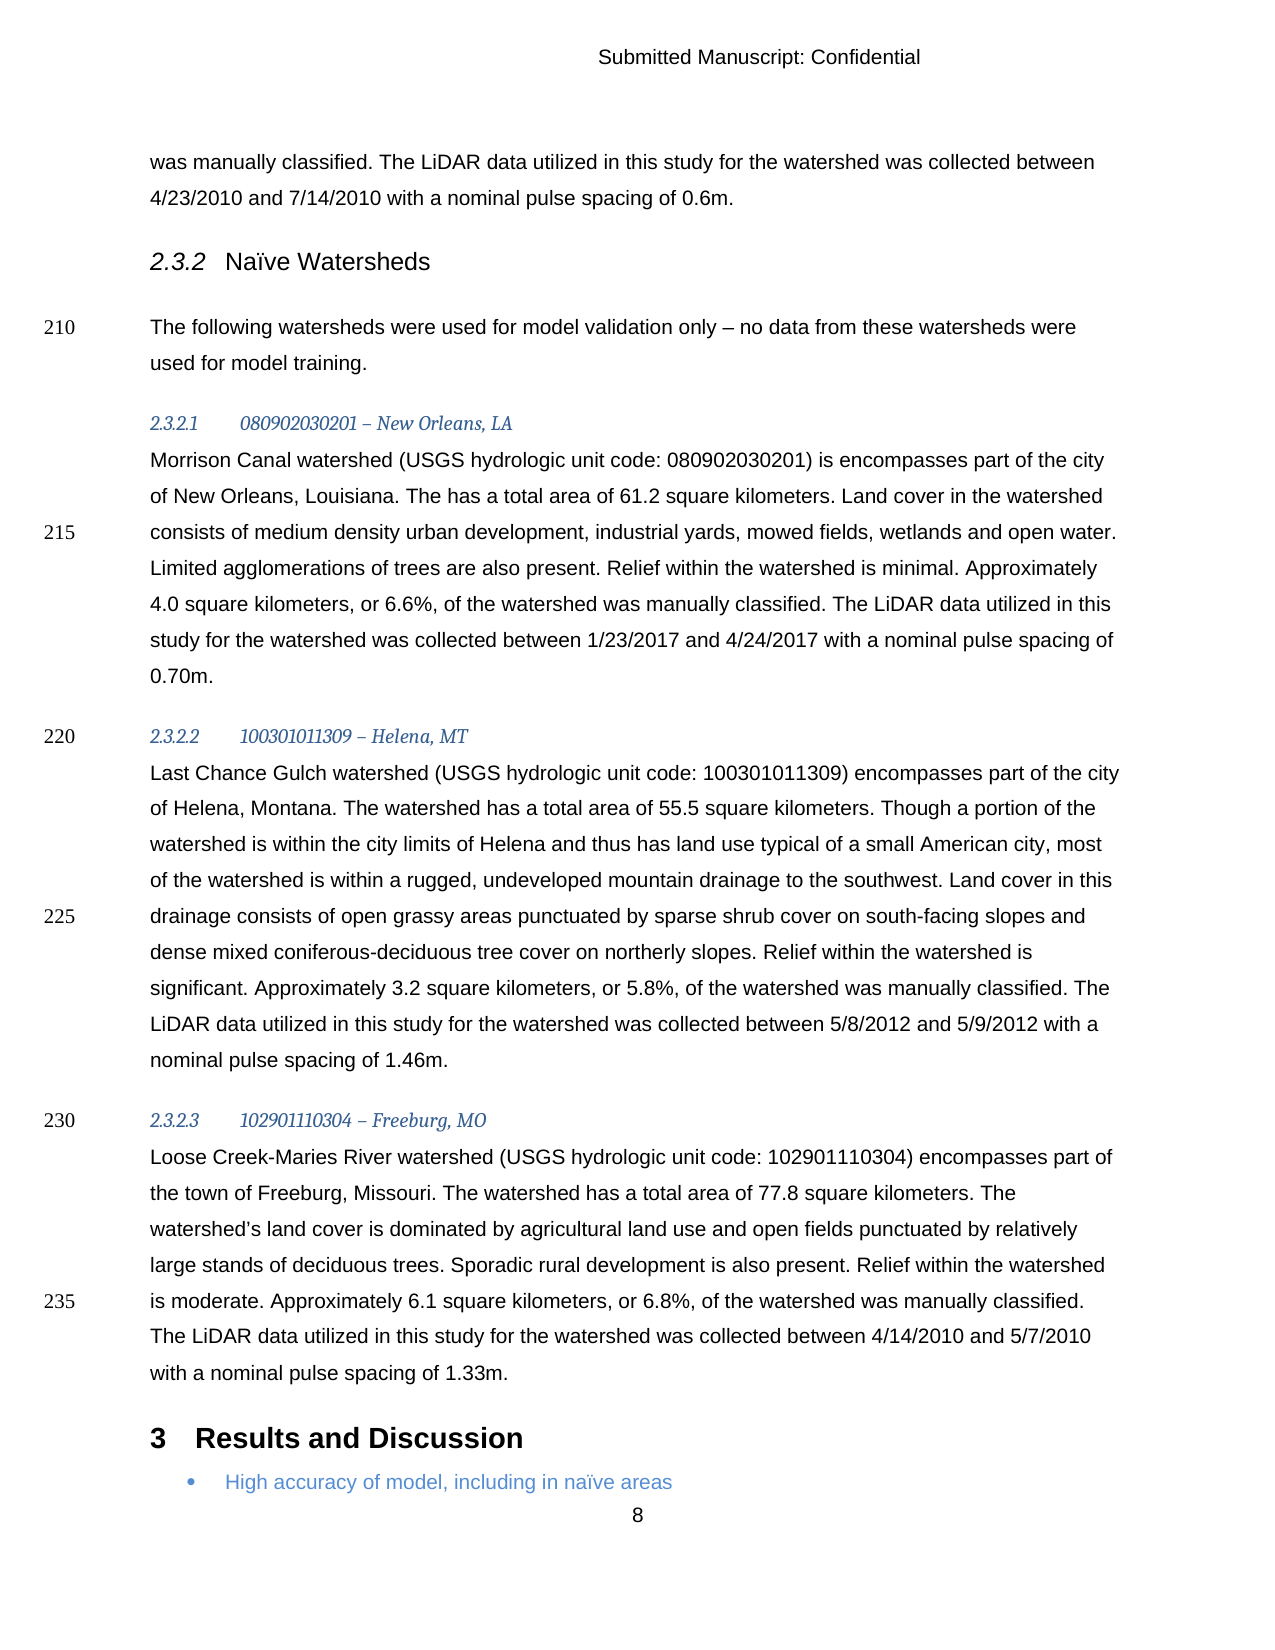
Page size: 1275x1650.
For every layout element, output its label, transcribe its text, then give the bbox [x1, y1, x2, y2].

subtitle 102901110304 – Freeburg, MO [150, 1109, 1125, 1133]
text The following watersheds were used for model validation only – no data from these watersheds were used for model training. [150, 315, 1125, 375]
list High accuracy of model, including in naïve areas [187, 1470, 1125, 1494]
text Morrison Canal watershed (USGS hydrologic unit code: 080902030201) is encompasses part of the city of New Orleans, Louisiana. The has a total area of 61.2 square kilometers. Land cover in the watershed consists of medium density urban development, industrial yards, mowed fields, wetlands and open water. Limited agglomerations of trees are also present. Relief within the watershed is minimal. Approximately 4.0 square kilometers, or 6.6%, of the watershed was manually classified. The LiDAR data utilized in this study for the watershed was collected between 1/23/2017 and 4/24/2017 with a nominal pulse spacing of 0.70m. [150, 448, 1125, 687]
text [150, 150, 1125, 210]
subtitle 100301011309 – Helena, MT [150, 724, 1125, 748]
subtitle 080902030201 – New Orleans, LA [150, 412, 1125, 436]
subtitle Results and Discussion [150, 1421, 1125, 1455]
subtitle Naïve Watersheds [150, 247, 1125, 276]
text Last Chance Gulch watershed (USGS hydrologic unit code: 100301011309) encompasses part of the city of Helena, Montana. The watershed has a total area of 55.5 square kilometers. Though a portion of the watershed is within the city limits of Helena and thus has land use typical of a small American city, most of the watershed is within a rugged, undeveloped mountain drainage to the southwest. Land cover in this drainage consists of open grassy areas punctuated by sparse shrub cover on south-facing slopes and dense mixed coniferous-deciduous tree cover on northerly slopes. Relief within the watershed is significant. Approximately 3.2 square kilometers, or 5.8%, of the watershed was manually classified. The LiDAR data utilized in this study for the watershed was collected between 5/8/2012 and 5/9/2012 with a nominal pulse spacing of 1.46m. [150, 760, 1125, 1072]
text Loose Creek-Maries River watershed (USGS hydrologic unit code: 102901110304) encompasses part of the town of Freeburg, Missouri. The watershed has a total area of 77.8 square kilometers. The watershed’s land cover is dominated by agricultural land use and open fields punctuated by relatively large stands of deciduous trees. Sporadic rural development is also present. Relief within the watershed is moderate. Approximately 6.1 square kilometers, or 6.8%, of the watershed was manually classified. The LiDAR data utilized in this study for the watershed was collected between 4/14/2010 and 5/7/2010 with a nominal pulse spacing of 1.33m. [150, 1145, 1125, 1384]
